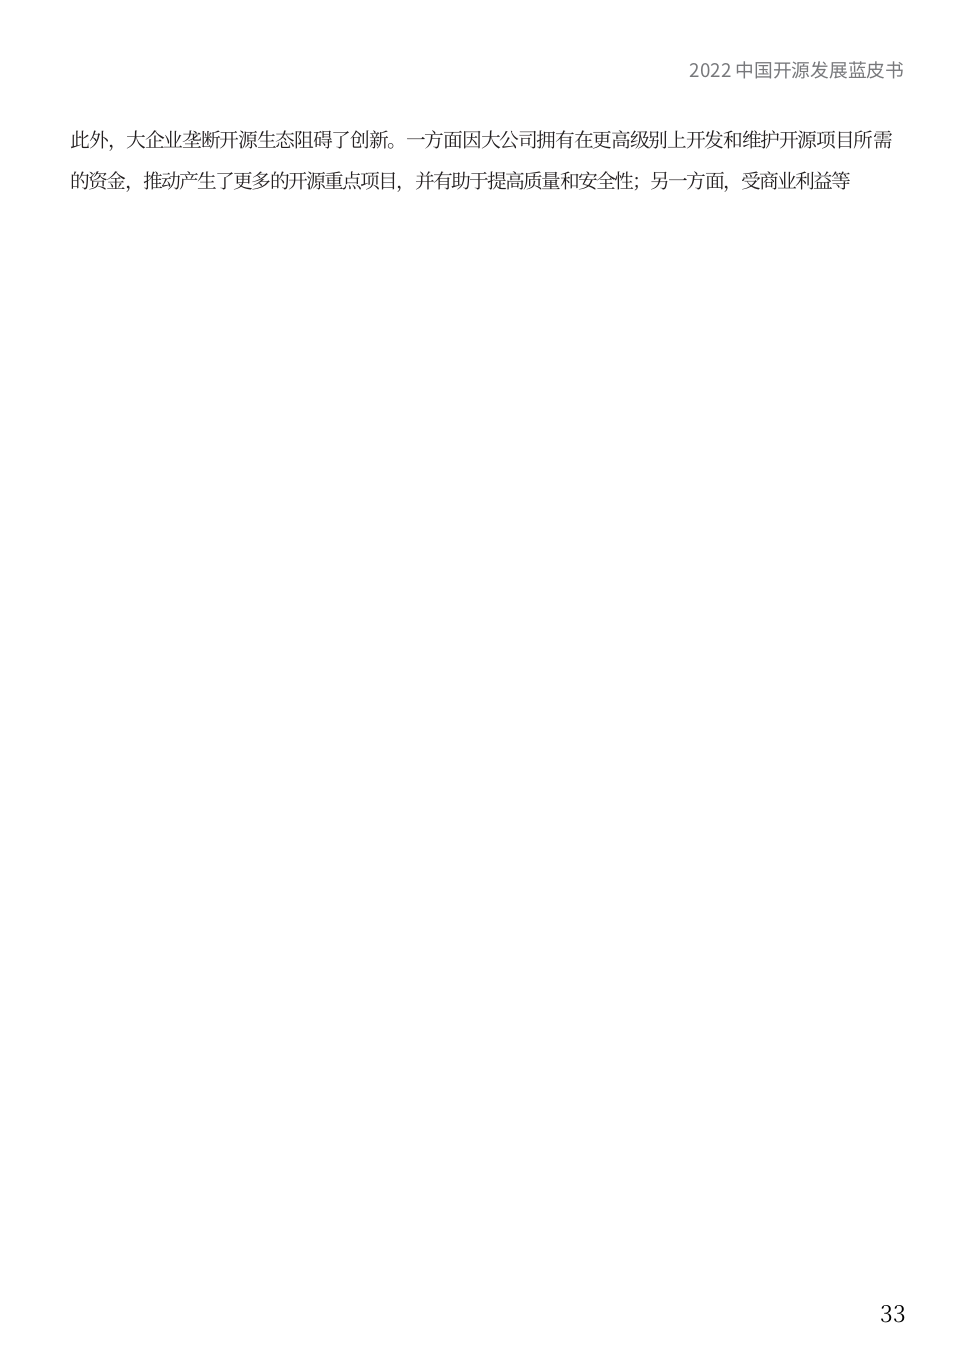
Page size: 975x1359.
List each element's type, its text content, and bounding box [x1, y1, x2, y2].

text 此外，大企业垄断开源生态阻碍了创新。一方面因大公司拥有在更高级别上开发和维护开源项目所需的资金，推动产生了更多的开源重点项目，并有助于提高质量和安全性；另一方面，受商业利益等 [70, 125, 905, 194]
